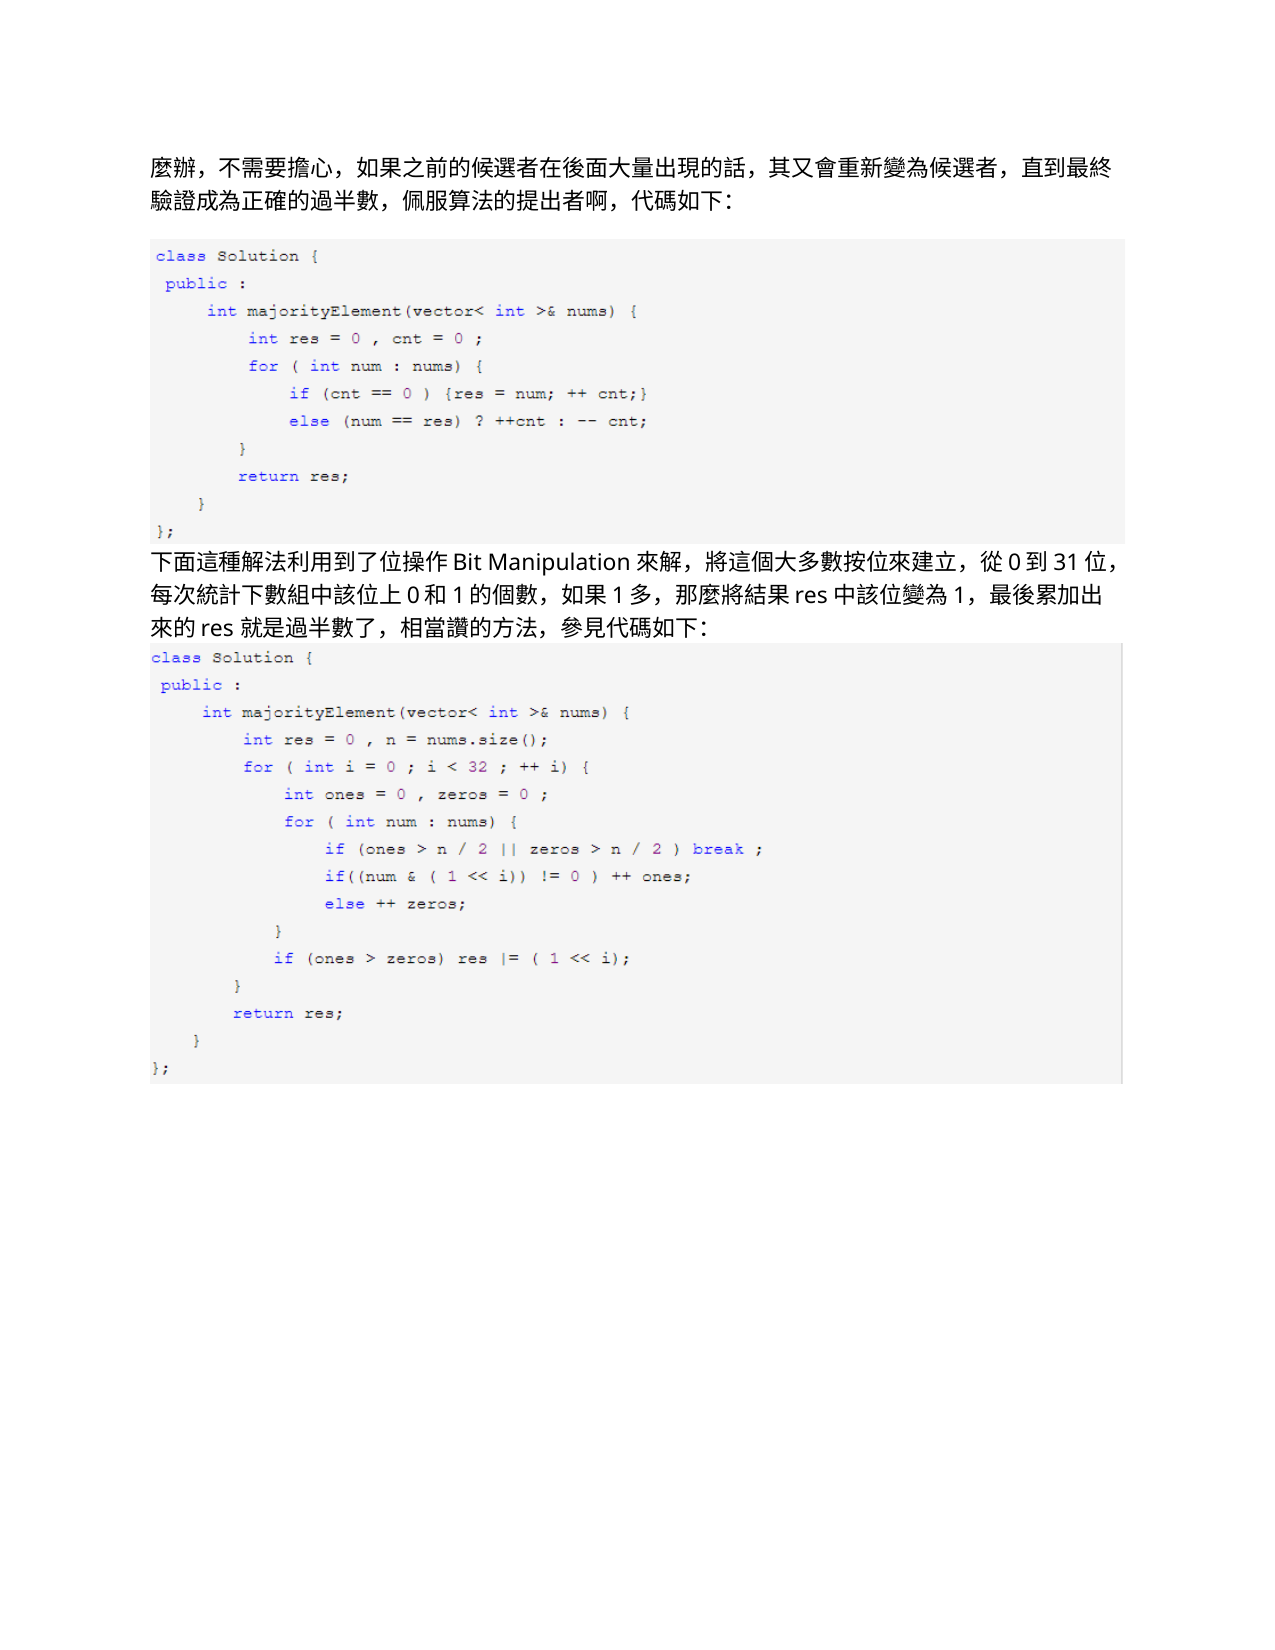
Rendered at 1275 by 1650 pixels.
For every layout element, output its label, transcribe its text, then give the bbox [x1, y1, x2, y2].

picture [150, 643, 1125, 1084]
text 下面這種解法利用到了位操作Bit Manipulation 來解，將這個大多數按位來建立，從0到31位，每次統計下數組中該位上0和1的個數，如果1多，那麼將結果res 中該位變為1，最後累加出來的res 就是過半數了，相當讚的方法，參見代碼如下： [150, 544, 1125, 643]
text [150, 150, 1125, 216]
picture [150, 239, 1125, 544]
